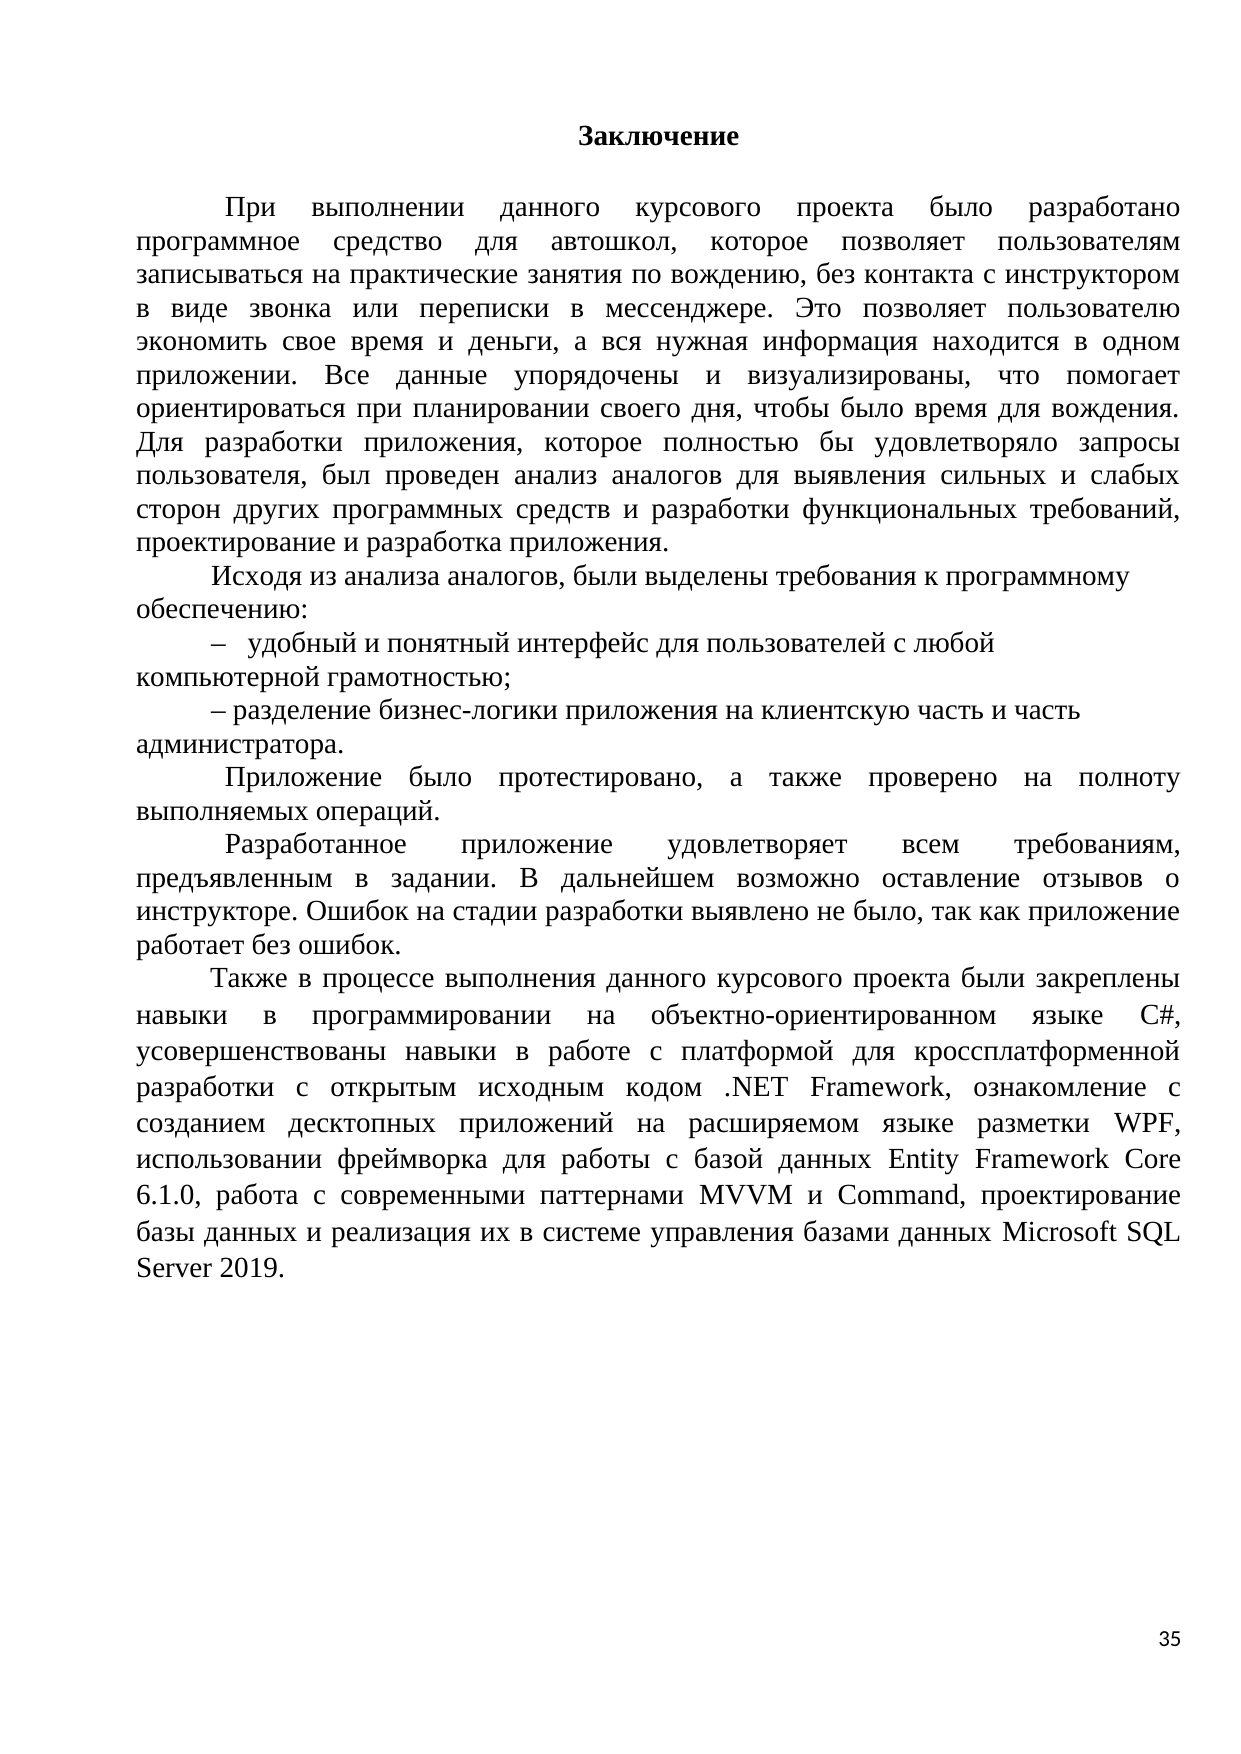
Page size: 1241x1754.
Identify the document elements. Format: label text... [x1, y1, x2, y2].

text Также в процессе выполнения данного курсового проекта были закреплены навыки в программировании на объектно-ориентированном языке C#, усовершенствованы навыки в работе с платформой для кроссплатформенной разработки с открытым исходным кодом .NET Framework, ознакомление с созданием десктопных приложений на расширяемом языке разметки WPF, использовании фреймворка для работы с базой данных Entity Framework Core 6.1.0, работа с современными паттернами MVVM и Command, проектирование базы данных и реализация их в системе управления базами данных Microsoft SQL Server 2019. [136, 961, 1181, 1283]
text Разработанное приложение удовлетворяет всем требованиям, предъявленным в задании. В дальнейшем возможно оставление отзывов о инструкторе. Ошибок на стадии разработки выявлено не было, так как приложение работает без ошибок. [136, 826, 1181, 961]
text При выполнении данного курсового проекта было разработано программное средство для автошкол, которое позволяет пользователям записываться на практические занятия по вождению, без контакта с инструктором в виде звонка или переписки в мессенджере. Это позволяет пользователю экономить свое время и деньги, а вся нужная информация находится в одном приложении. Все данные упорядочены и визуализированы, что помогает ориентироваться при планировании своего дня, чтобы было время для вождения. Для разработки приложения, которое полностью бы удовлетворяло запросы пользователя, был проведен анализ аналогов для выявления сильных и слабых сторон других программных средств и разработки функциональных требований, проектирование и разработка приложения. [136, 189, 1181, 558]
text – удобный и понятный интерфейс для пользователей с любой компьютерной грамотностью; [136, 625, 1181, 692]
text Исходя из анализа аналогов, были выделены требования к программному обеспечению: [136, 558, 1181, 625]
text Приложение было протестировано, а также проверено на полноту выполняемых операций. [136, 759, 1181, 826]
text – разделение бизнес-логики приложения на клиентскую часть и часть администратора. [136, 692, 1181, 759]
subtitle Заключение [136, 118, 1181, 152]
